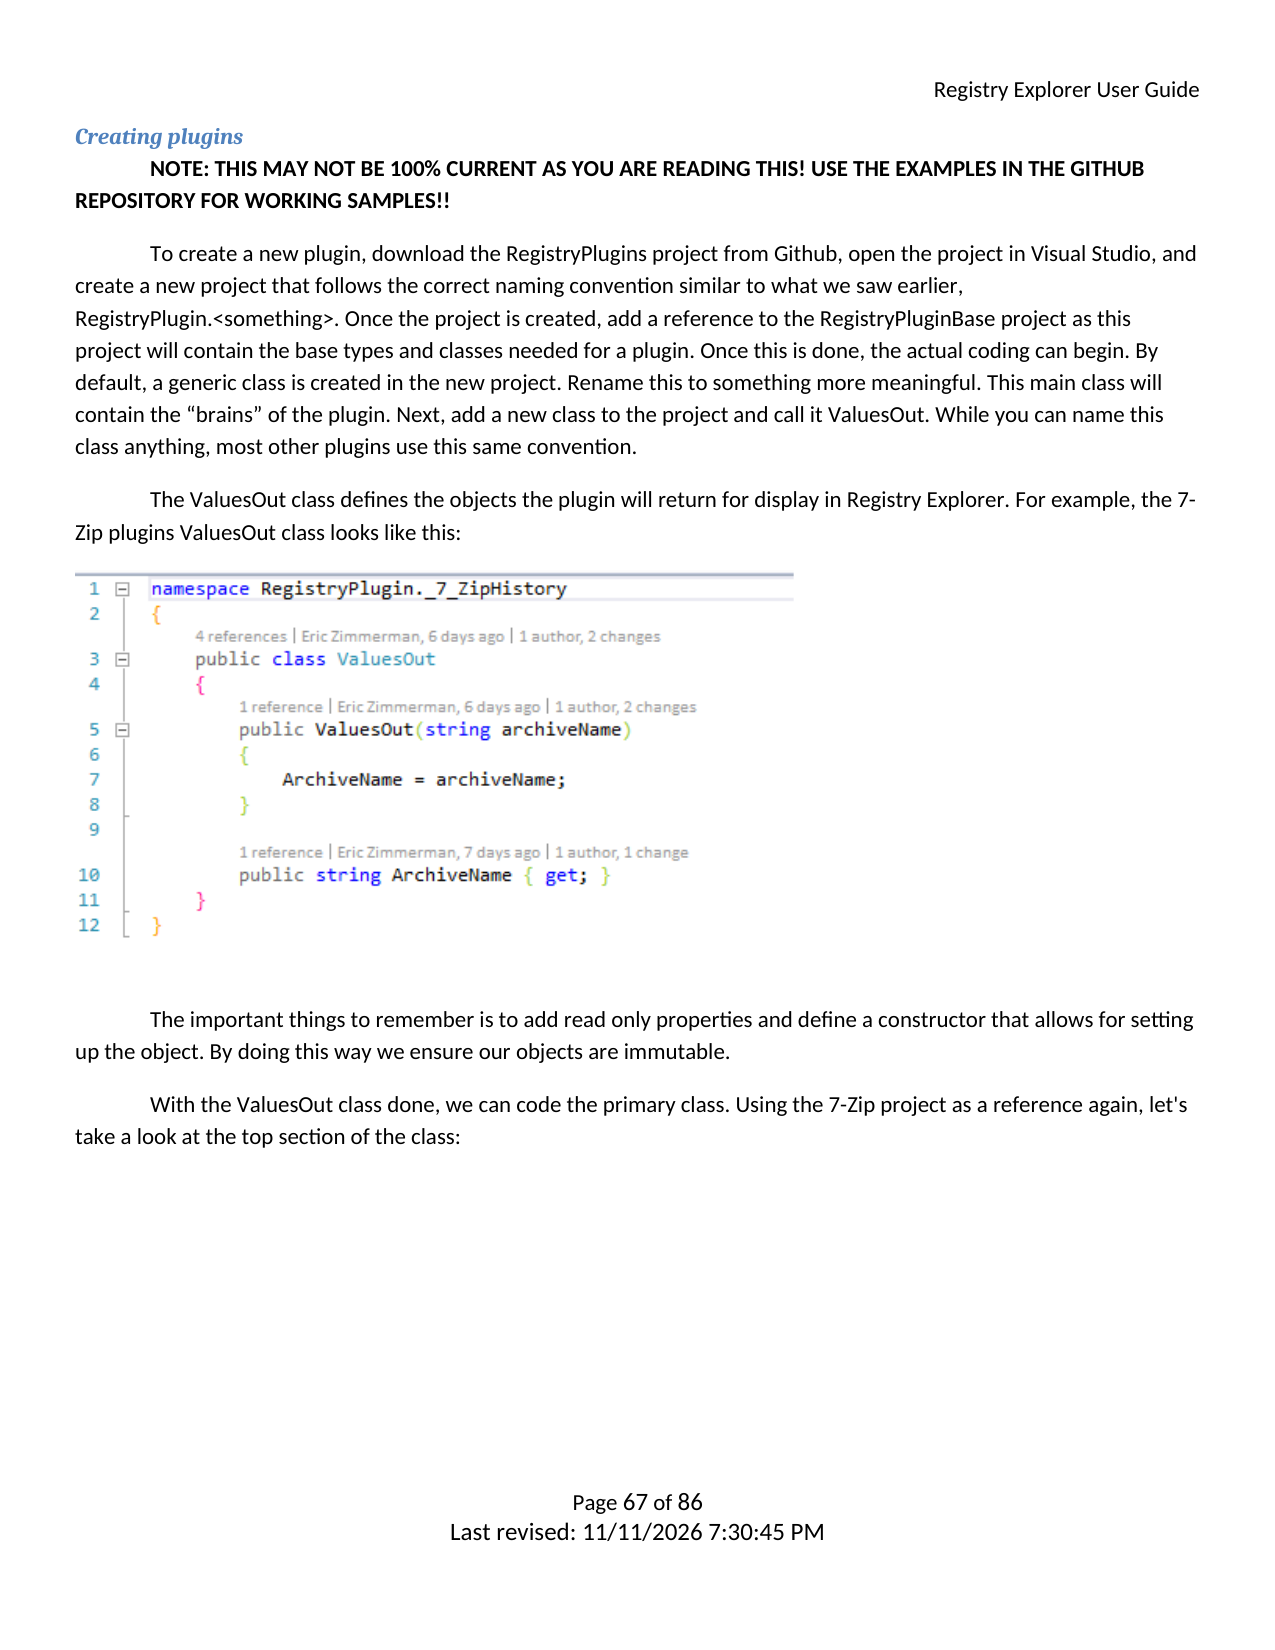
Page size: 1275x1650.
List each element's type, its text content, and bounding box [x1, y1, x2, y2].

subtitle Creating plugins [75, 124, 1200, 150]
text The ValuesOut class defines the objects the plugin will return for display in Registry Explorer. For example, the 7-Zip plugins ValuesOut class looks like this: [75, 485, 1200, 546]
text The important things to remember is to add read only properties and define a constructor that allows for setting up the object. By doing this way we ensure our objects are immutable. [75, 1005, 1200, 1065]
text NOTE: THIS MAY NOT BE 100% CURRENT AS YOU ARE READING THIS! USE THE EXAMPLES IN THE GITHUB REPOSITORY FOR WORKING SAMPLES!! [75, 154, 1200, 214]
picture [75, 570, 794, 980]
text To create a new plugin, download the RegistryPlugins project from Github, open the project in Visual Studio, and create a new project that follows the correct naming convention similar to what we saw earlier, RegistryPlugin.<something>. Once the project is created, add a reference to the RegistryPluginBase project as this project will contain the base types and classes needed for a plugin. Once this is done, the actual coding can begin. By default, a generic class is created in the new project. Rename this to something more meaningful. This main class will contain the “brains” of the plugin. Next, add a new class to the project and call it ValuesOut. While you can name this class anything, most other plugins use this same convention. [75, 239, 1200, 460]
text With the ValuesOut class done, we can code the primary class. Using the 7-Zip project as a reference again, let's take a look at the top section of the class: [75, 1090, 1200, 1150]
